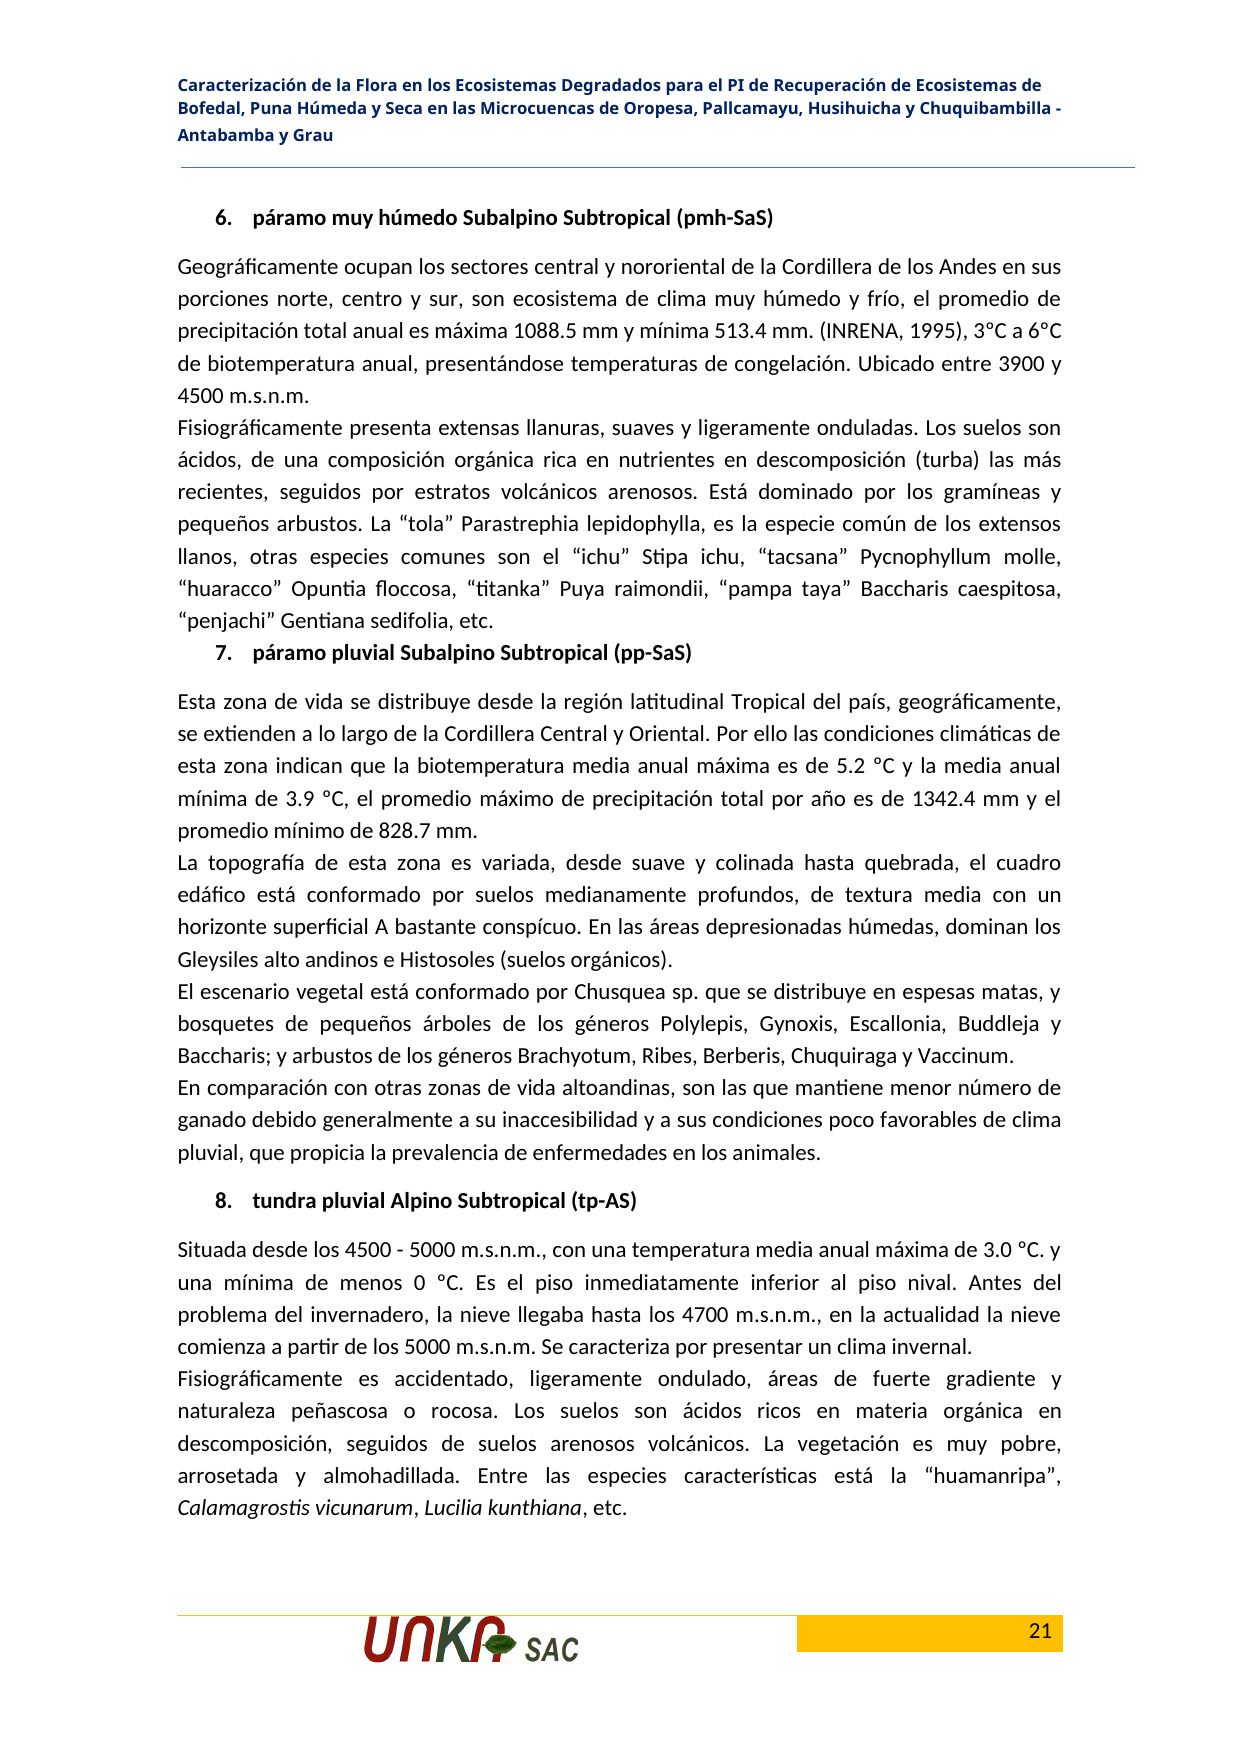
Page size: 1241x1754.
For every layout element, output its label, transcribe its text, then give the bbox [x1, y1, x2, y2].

text En comparación con otras zonas de vida altoandinas, son las que mantiene menor número de ganado debido generalmente a su inaccesibilidad y a sus condiciones poco favorables de clima pluvial, que propicia la prevalencia de enfermedades en los animales. [177, 1073, 1063, 1166]
text La topografía de esta zona es variada, desde suave y colinada hasta quebrada, el cuadro edáfico está conformado por suelos medianamente profundos, de textura media con un horizonte superficial A bastante conspícuo. En las áreas depresionadas húmedas, dominan los Gleysiles alto andinos e Histosoles (suelos orgánicos). [177, 848, 1063, 973]
text Geográficamente ocupan los sectores central y nororiental de la Cordillera de los Andes en sus porciones norte, centro y sur, son ecosistema de clima muy húmedo y frío, el promedio de precipitación total anual es máxima 1088.5 mm y mínima 513.4 mm. (INRENA, 1995), 3ºC a 6ºC de biotemperatura anual, presentándose temperaturas de congelación. Ubicado entre 3900 y 4500 m.s.n.m. [177, 252, 1063, 409]
text Fisiográficamente es accidentado, ligeramente ondulado, áreas de fuerte gradiente y naturaleza peñascosa o rocosa. Los suelos son ácidos ricos en materia orgánica en descomposición, seguidos de suelos arenosos volcánicos. La vegetación es muy pobre, arrosetada y almohadillada. Entre las especies características está la “huamanripa”, Calamagrostis vicunarum, Lucilia kunthiana, etc. [177, 1364, 1063, 1521]
list páramo muy húmedo Subalpino Subtropical (pmh-SaS) [215, 203, 1063, 231]
text Fisiográficamente presenta extensas llanuras, suaves y ligeramente onduladas. Los suelos son ácidos, de una composición orgánica rica en nutrientes en descomposición (turba) las más recientes, seguidos por estratos volcánicos arenosos. Está dominado por los gramíneas y pequeños arbustos. La “tola” Parastrephia lepidophylla, es la especie común de los extensos llanos, otras especies comunes son el “ichu” Stipa ichu, “tacsana” Pycnophyllum molle, “huaracco” Opuntia floccosa, “titanka” Puya raimondii, “pampa taya” Baccharis caespitosa, “penjachi” Gentiana sedifolia, etc. [177, 413, 1063, 634]
text Esta zona de vida se distribuye desde la región latitudinal Tropical del país, geográficamente, se extienden a lo largo de la Cordillera Central y Oriental. Por ello las condiciones climáticas de esta zona indican que la biotemperatura media anual máxima es de 5.2 ºC y la media anual mínima de 3.9 ºC, el promedio máximo de precipitación total por año es de 1342.4 mm y el promedio mínimo de 828.7 mm. [177, 687, 1063, 844]
text Situada desde los 4500 - 5000 m.s.n.m., con una temperatura media anual máxima de 3.0 ºC. y una mínima de menos 0 ºC. Es el piso inmediatamente inferior al piso nival. Antes del problema del invernadero, la nieve llegaba hasta los 4700 m.s.n.m., en la actualidad la nieve comienza a partir de los 5000 m.s.n.m. Se caracteriza por presentar un clima invernal. [177, 1236, 1063, 1360]
list páramo pluvial Subalpino Subtropical (pp-SaS) [215, 638, 1063, 666]
text El escenario vegetal está conformado por Chusquea sp. que se distribuye en espesas matas, y bosquetes de pequeños árboles de los géneros Polylepis, Gynoxis, Escallonia, Buddleja y Baccharis; y arbustos de los géneros Brachyotum, Ribes, Berberis, Chuquiraga y Vaccinum. [177, 977, 1063, 1069]
picture [363, 1616, 579, 1663]
list tundra pluvial Alpino Subtropical (tp-AS) [215, 1187, 1063, 1215]
